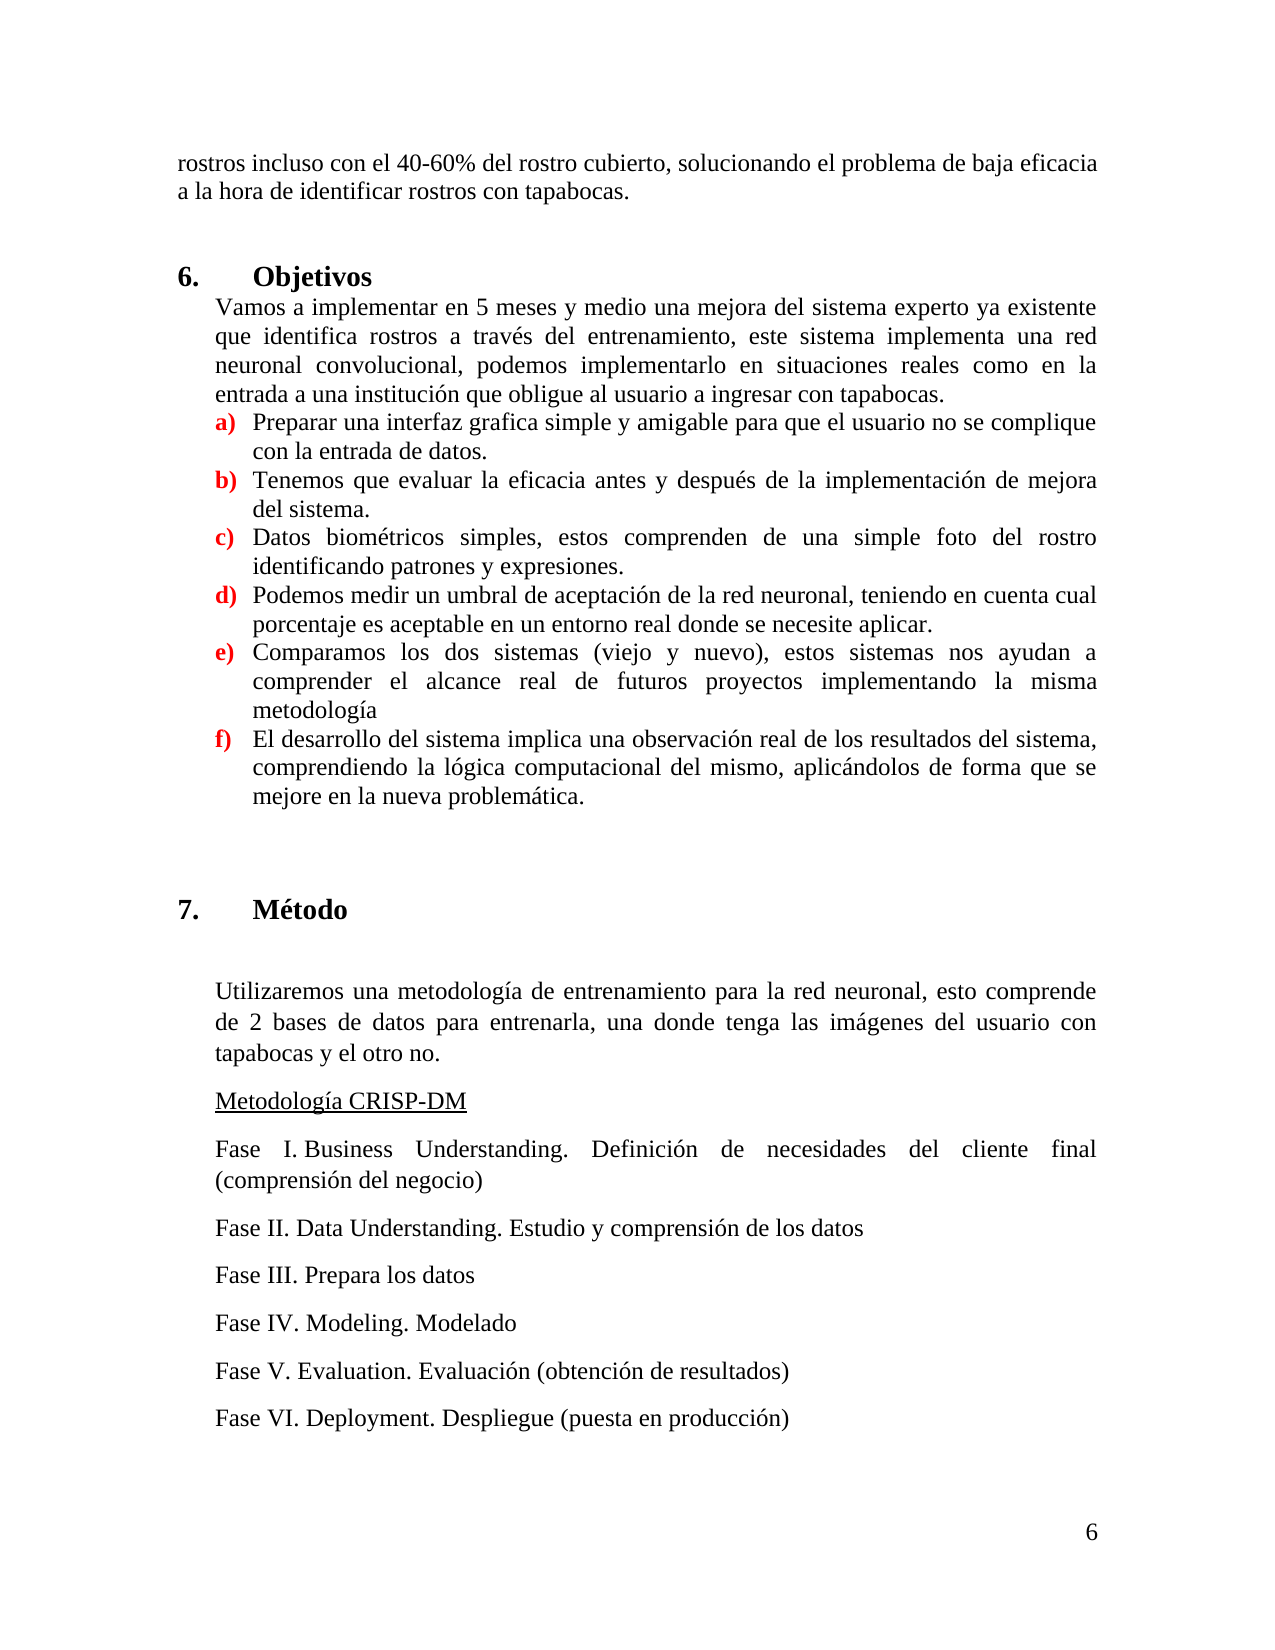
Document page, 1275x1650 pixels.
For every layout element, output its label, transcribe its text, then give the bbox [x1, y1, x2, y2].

text Fase I. Business Understanding. Definición de necesidades del cliente final (comprensión del negocio) [215, 1134, 1098, 1194]
text Vamos a implementar en 5 meses y medio una mejora del sistema experto ya existente que identifica rostros a través del entrenamiento, este sistema implementa una red neuronal convolucional, podemos implementarlo en situaciones reales como en la entrada a una institución que obligue al usuario a ingresar con tapabocas. [215, 292, 1098, 407]
text Fase VI. Deployment. Despliegue (puesta en producción) [215, 1403, 1098, 1432]
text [177, 148, 1098, 205]
list El desarrollo del sistema implica una observación real de los resultados del sistema, comprendiendo la lógica computacional del mismo, aplicándolos de forma que se mejore en la nueva problemática. [215, 724, 1098, 810]
list Datos biométricos simples, estos comprenden de una simple foto del rostro identificando patrones y expresiones. [215, 522, 1098, 580]
subtitle Objetivos [177, 259, 1098, 292]
text Fase III. Prepara los datos [215, 1260, 1098, 1289]
text Metodología CRISP-DM [215, 1086, 1098, 1115]
list Preparar una interfaz grafica simple y amigable para que el usuario no se complique con la entrada de datos. [215, 407, 1098, 465]
text Fase IV. Modeling. Modelado [215, 1308, 1098, 1337]
text Fase V. Evaluation. Evaluación (obtención de resultados) [215, 1356, 1098, 1384]
list Comparamos los dos sistemas (viejo y nuevo), estos sistemas nos ayudan a comprender el alcance real de futuros proyectos implementando la misma metodología [215, 637, 1098, 724]
list Podemos medir un umbral de aceptación de la red neuronal, teniendo en cuenta cual porcentaje es aceptable en un entorno real donde se necesite aplicar. [215, 580, 1098, 637]
subtitle Método [177, 892, 1098, 926]
text Utilizaremos una metodología de entrenamiento para la red neuronal, esto comprende de 2 bases de datos para entrenarla, una donde tenga las imágenes del usuario con tapabocas y el otro no. [215, 976, 1098, 1067]
text Fase II. Data Understanding. Estudio y comprensión de los datos [215, 1213, 1098, 1241]
list Tenemos que evaluar la eficacia antes y después de la implementación de mejora del sistema. [215, 465, 1098, 522]
